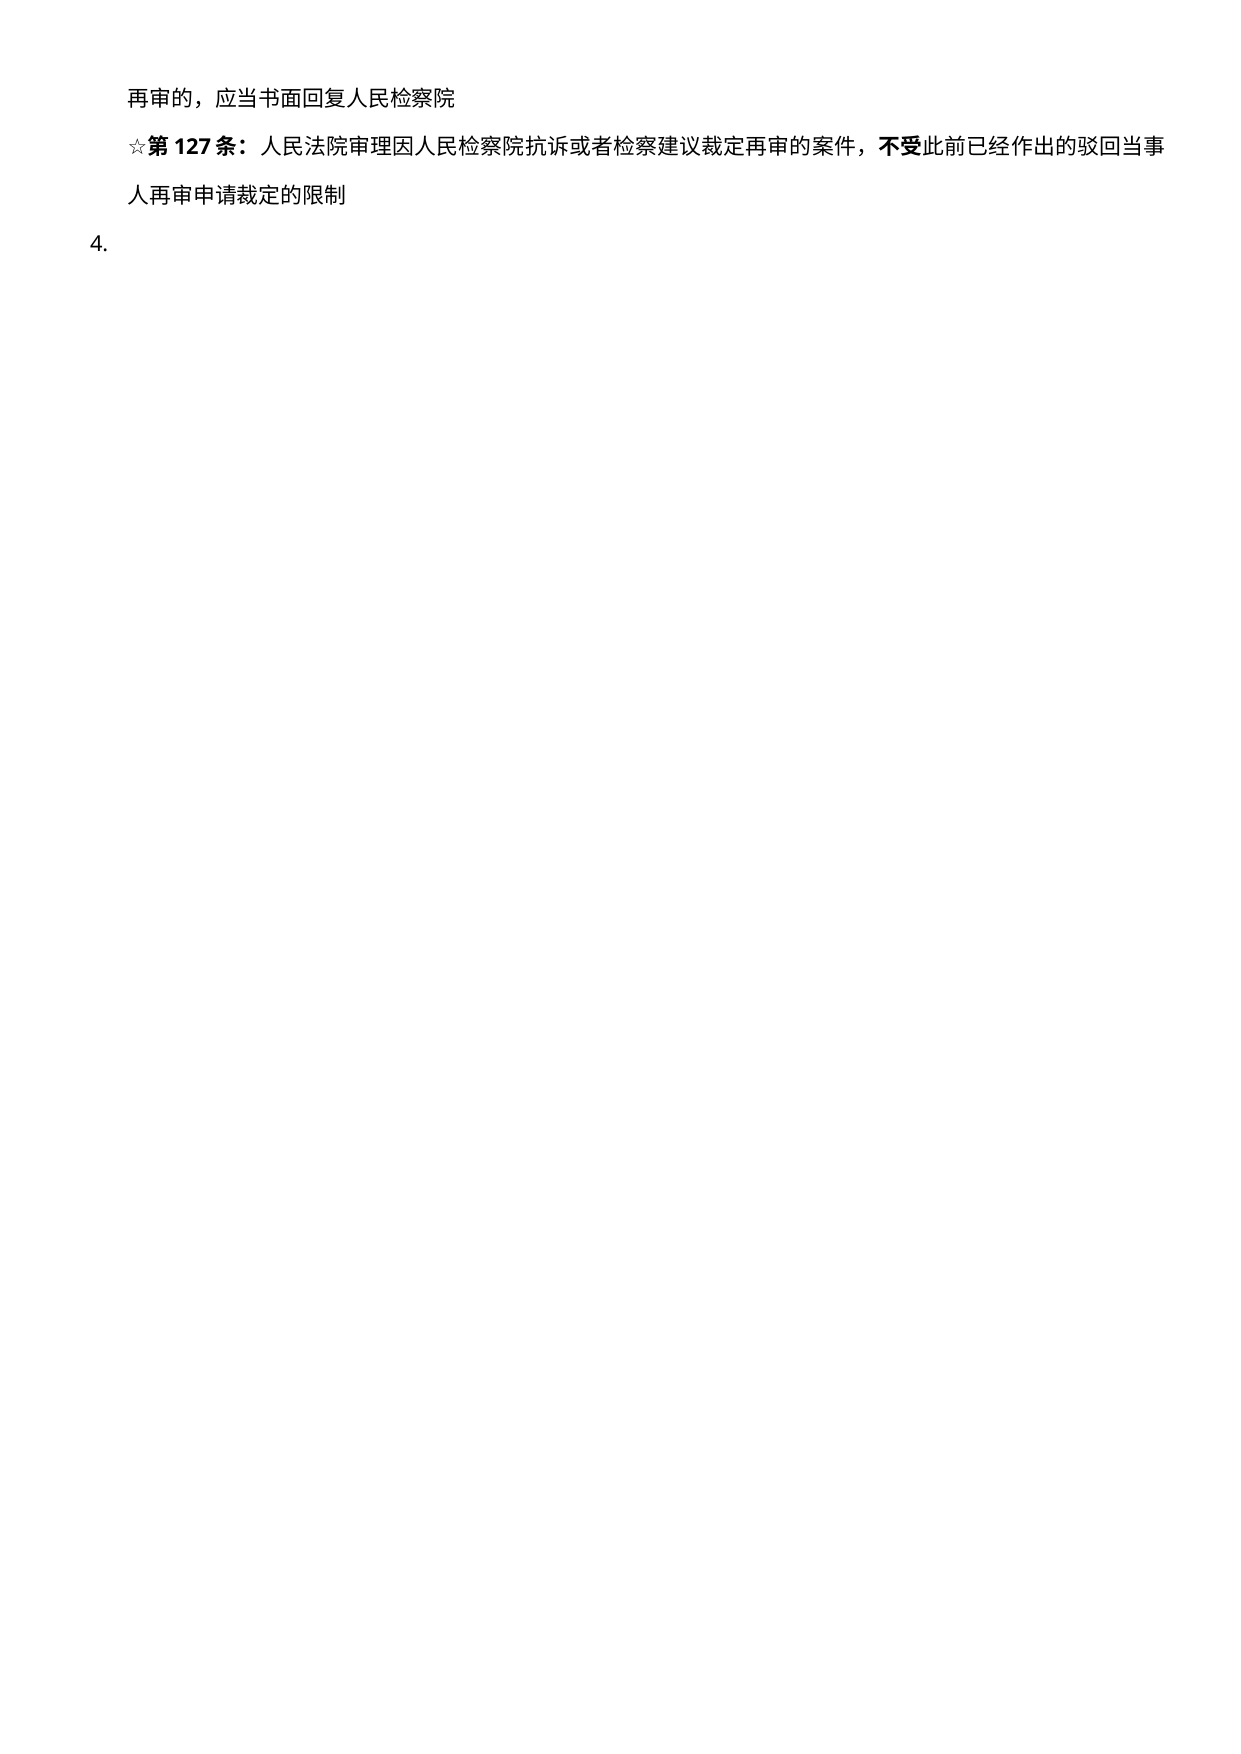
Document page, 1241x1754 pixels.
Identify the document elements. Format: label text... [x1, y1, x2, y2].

list ☆第127条：人民法院审理因人民检察院抗诉或者检察建议裁定再审的案件，不受此前已经作出的驳回当事人再审申请裁定的限制 [127, 129, 1165, 210]
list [127, 81, 1165, 113]
